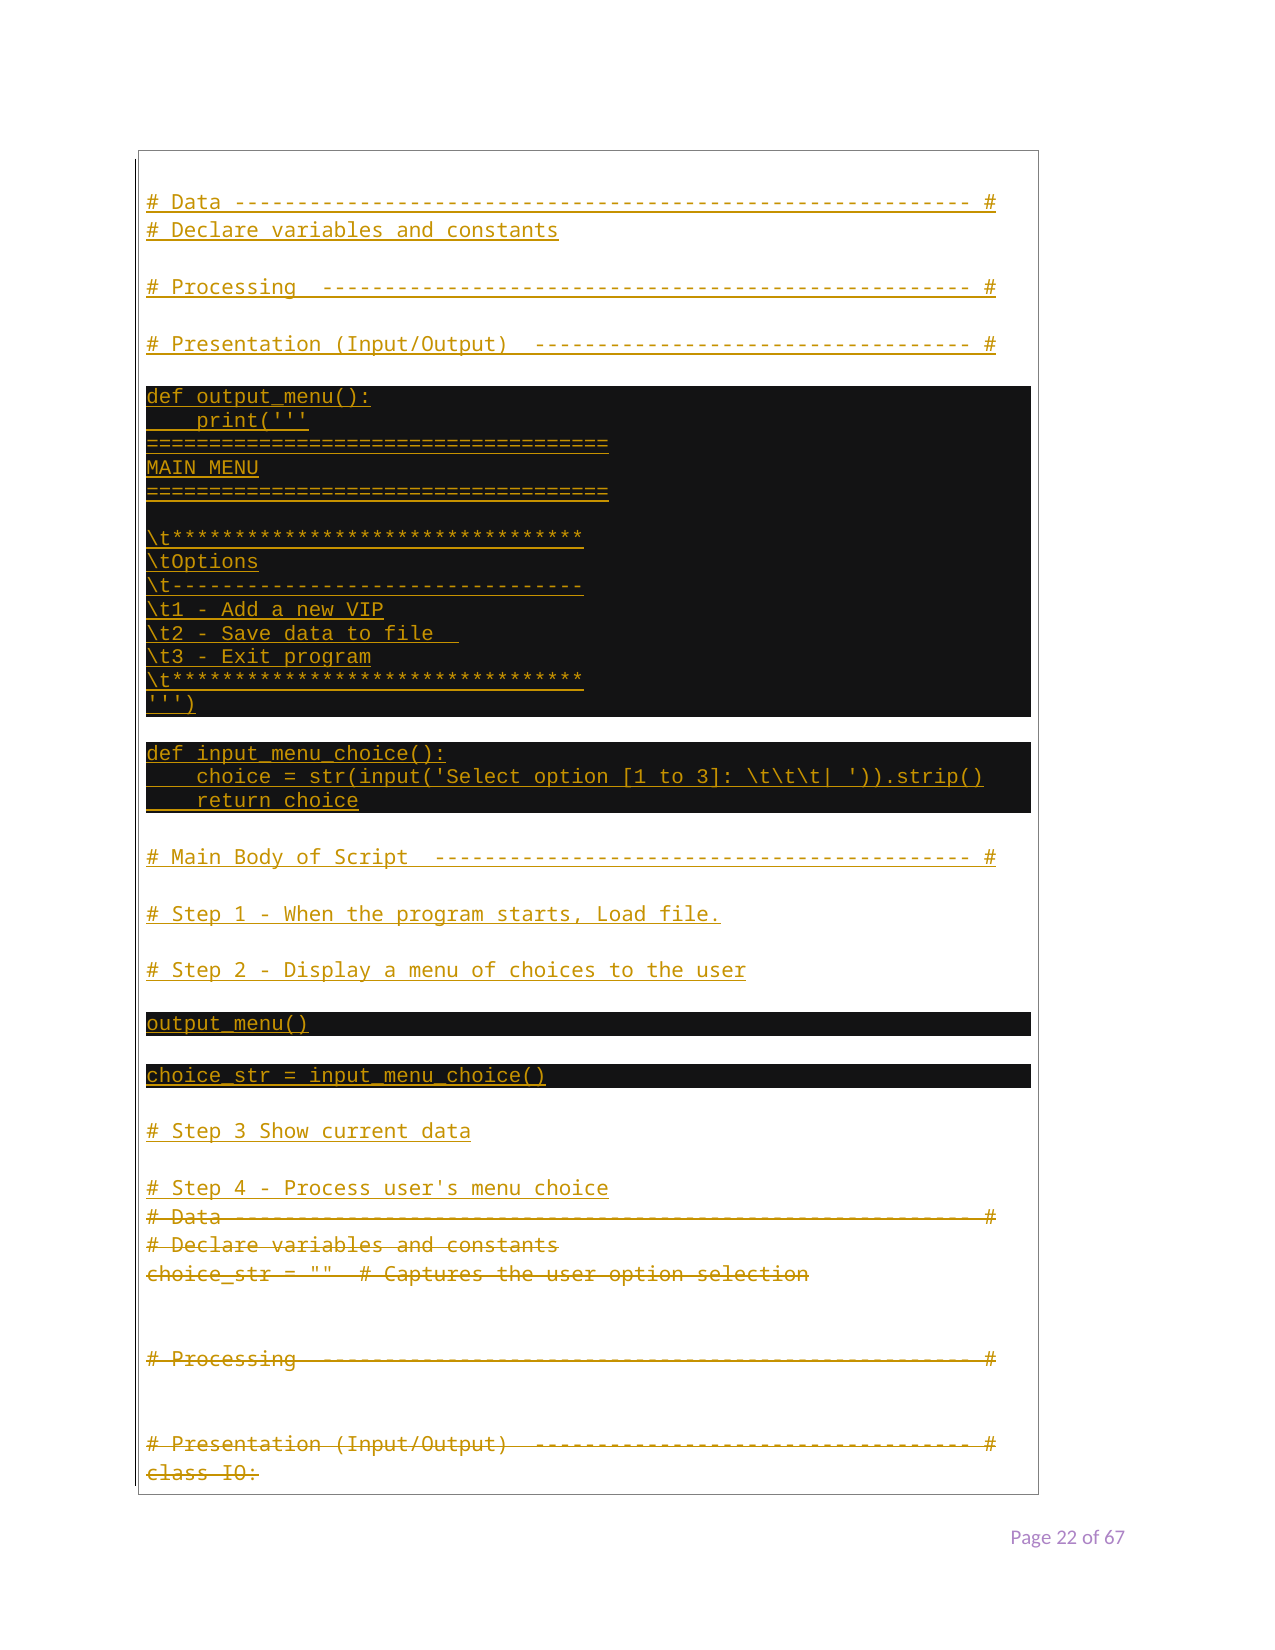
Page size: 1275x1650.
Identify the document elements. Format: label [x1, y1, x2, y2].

table_header [139, 151, 1038, 1494]
